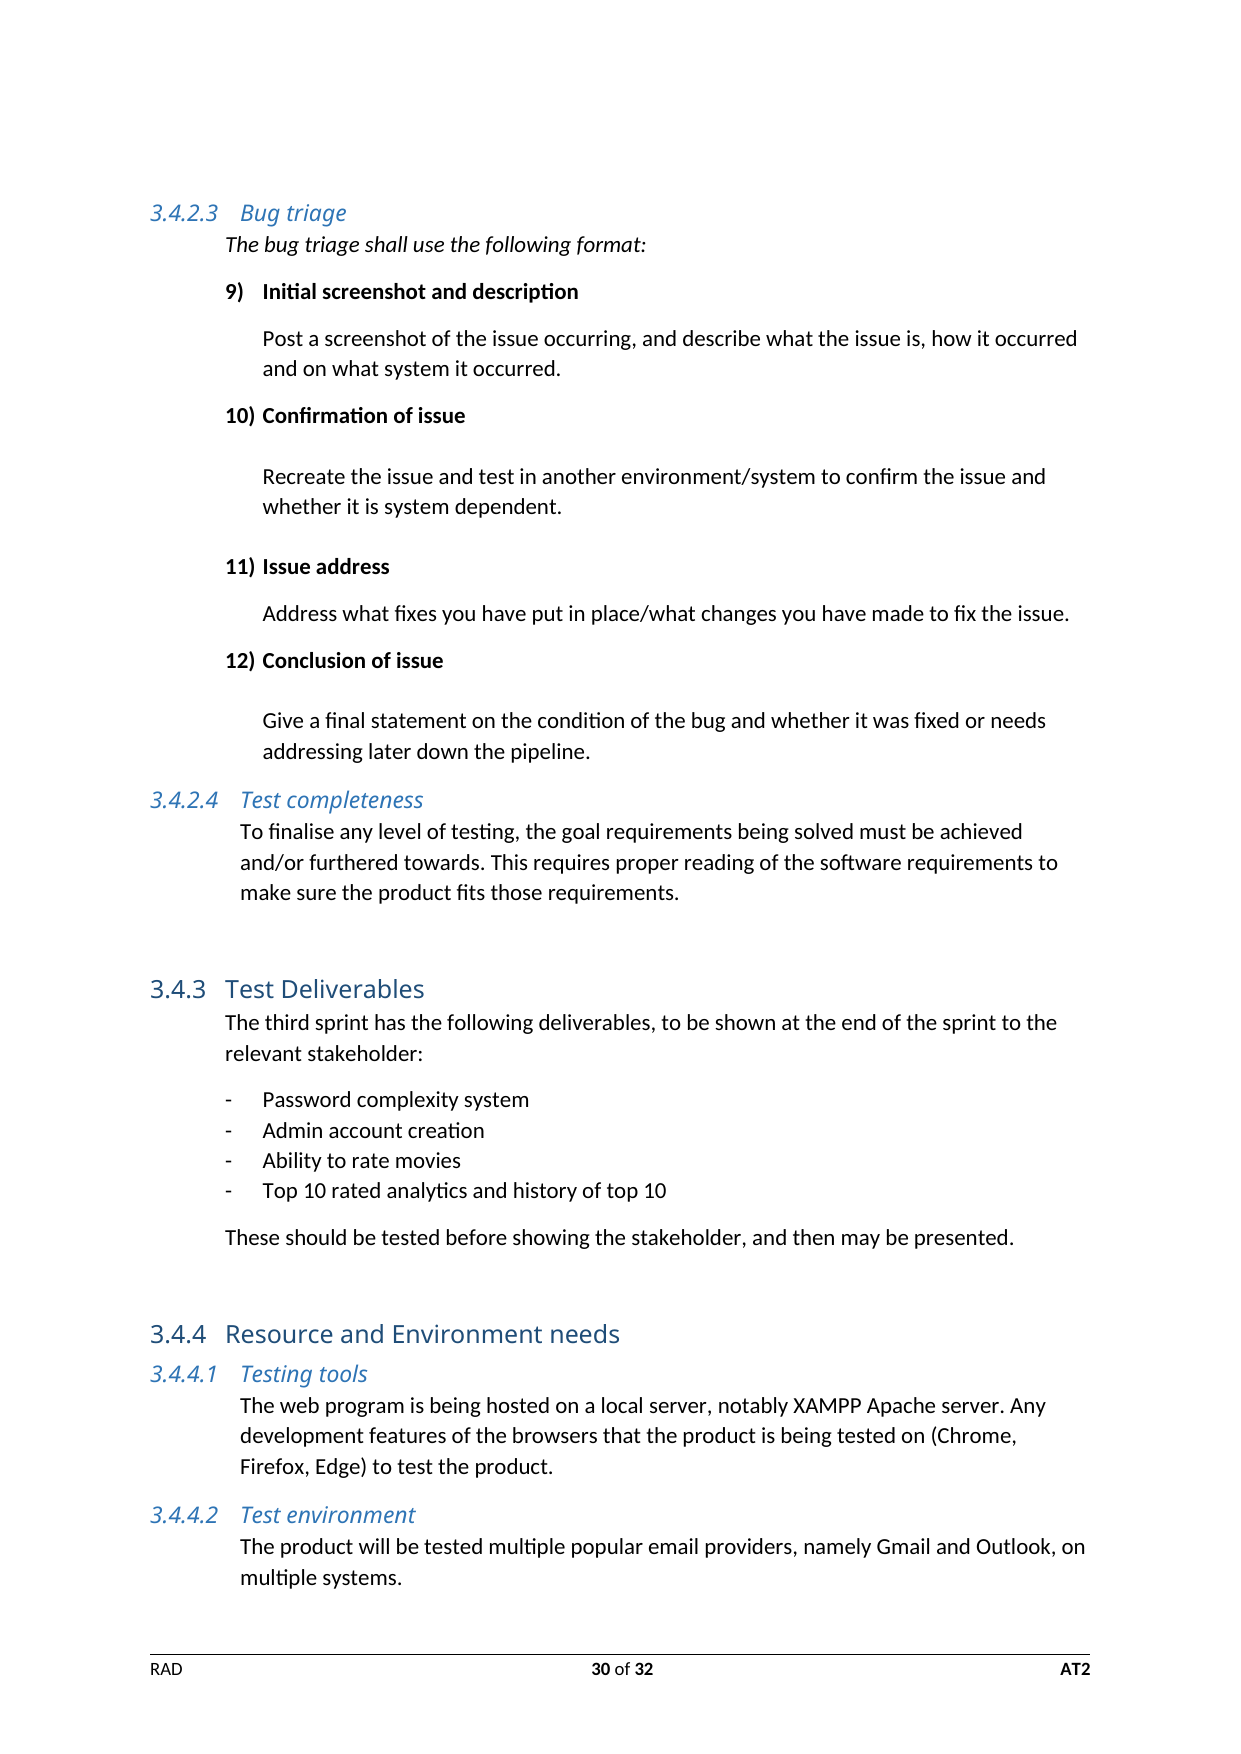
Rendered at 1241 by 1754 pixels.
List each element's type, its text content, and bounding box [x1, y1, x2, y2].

list Initial screenshot and description [225, 277, 1090, 306]
list Conclusion of issue [225, 646, 1090, 674]
list Recreate the issue and test in another environment/system to confirm the issue and whether it is system dependent. [262, 462, 1090, 520]
text To finalise any level of testing, the goal requirements being solved must be achieved and/or furthered towards. This requires proper reading of the software requirements to make sure the product fits those requirements. [240, 817, 1090, 906]
subtitle Testing tools [150, 1358, 1090, 1389]
list Password complexity system [225, 1086, 1090, 1113]
list Confirmation of issue [225, 401, 1090, 429]
subtitle Bug triage [150, 197, 1090, 228]
text The bug triage shall use the following format: [225, 231, 1090, 259]
list Issue address [225, 552, 1090, 581]
list Admin account creation [225, 1116, 1090, 1144]
subtitle Test environment [150, 1499, 1090, 1530]
list Ability to rate movies [225, 1146, 1090, 1174]
list Top 10 rated analytics and history of top 10 [225, 1176, 1090, 1204]
subtitle Test Deliverables [150, 972, 1090, 1006]
text Address what fixes you have put in place/what changes you have made to fix the issue. [262, 599, 1090, 627]
subtitle Test completeness [150, 784, 1090, 815]
text Post a screenshot of the issue occurring, and describe what the issue is, how it occurred and on what system it occurred. [262, 324, 1090, 383]
text The third sprint has the following deliverables, to be shown at the end of the sprint to the relevant stakeholder: [225, 1008, 1090, 1067]
text The product will be tested multiple popular email providers, namely Gmail and Outlook, on multiple systems. [240, 1532, 1090, 1591]
list Give a final statement on the condition of the bug and whether it was fixed or needs addressing later down the pipeline. [262, 707, 1090, 765]
subtitle Resource and Environment needs [150, 1317, 1090, 1351]
text These should be tested before showing the stakeholder, and then may be presented. [225, 1223, 1090, 1251]
text The web program is being hosted on a local server, notably XAMPP Apache server. Any development features of the browsers that the product is being tested on (Chrome, Firefox, Edge) to test the product. [240, 1391, 1090, 1480]
